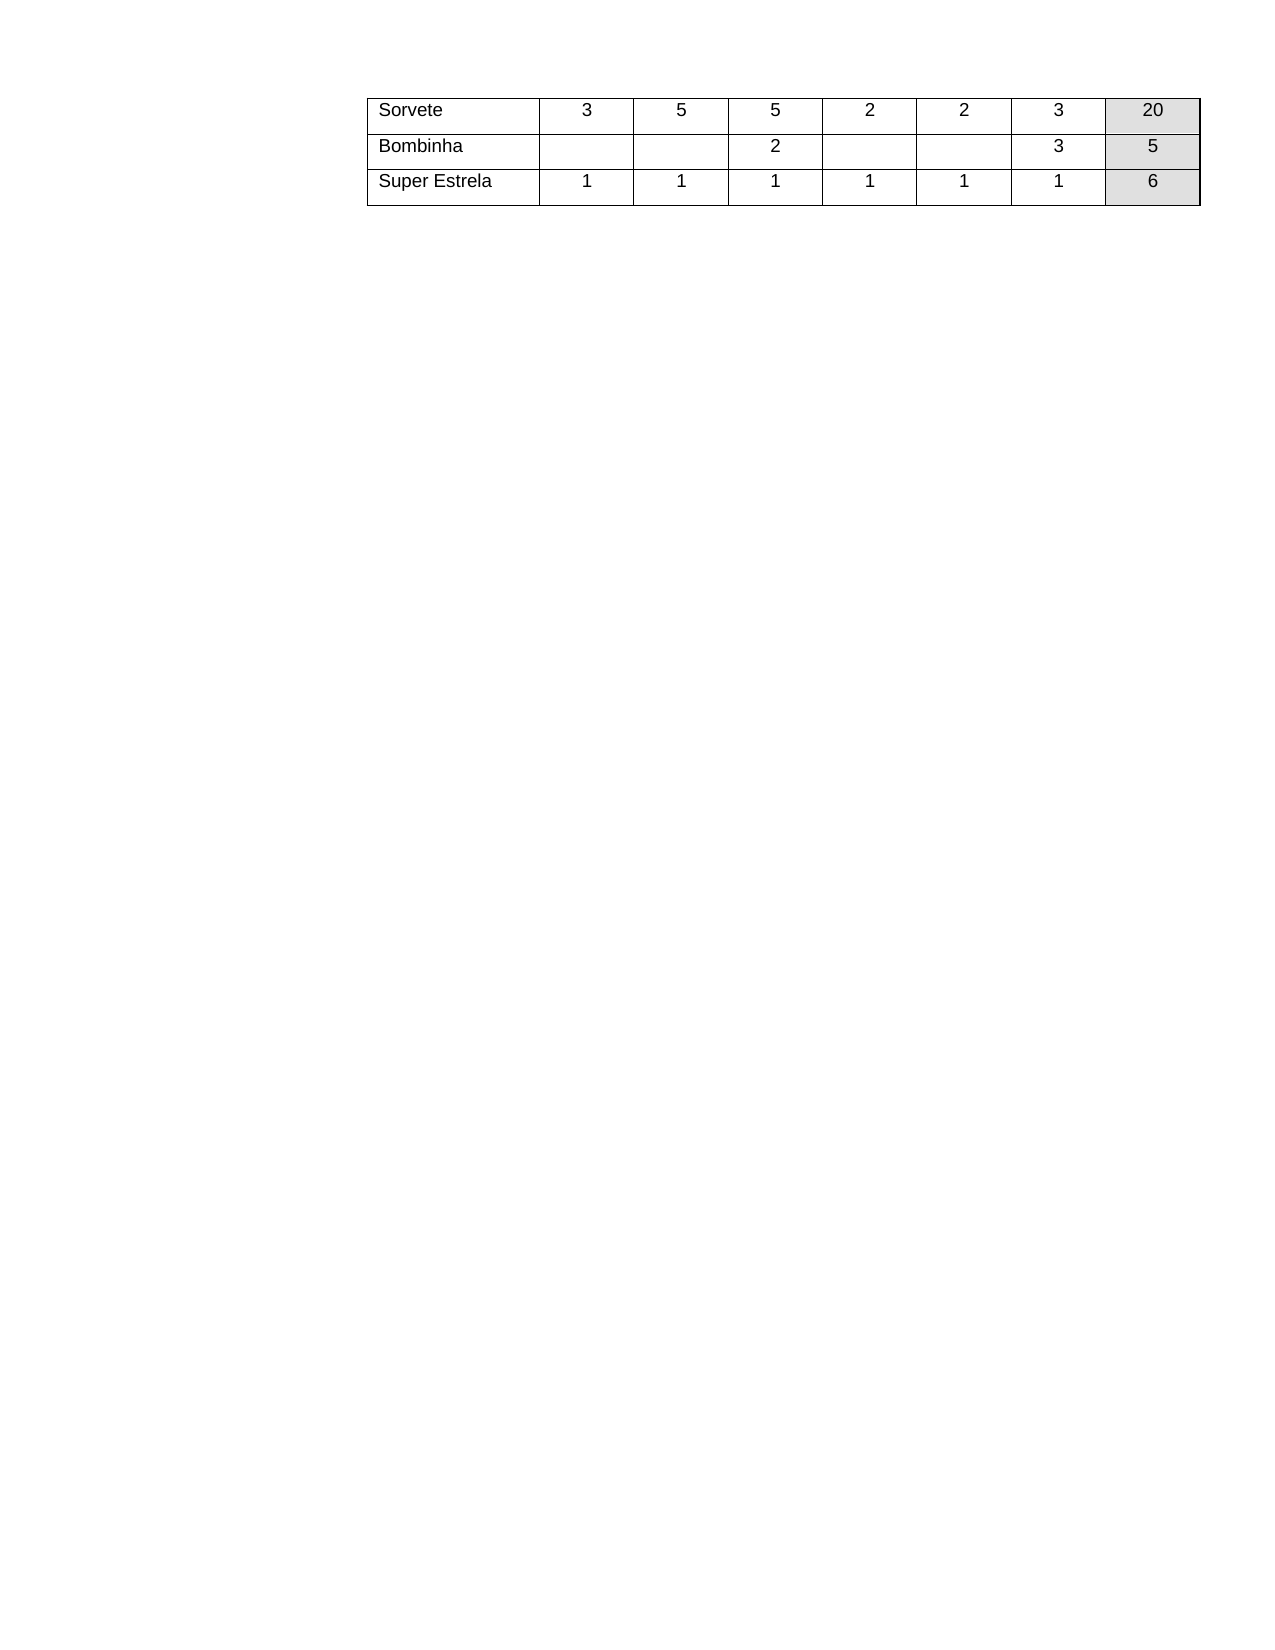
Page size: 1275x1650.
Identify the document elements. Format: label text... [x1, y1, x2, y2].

table_cell 3 [1012, 99, 1105, 133]
table_cell 5 [1106, 135, 1199, 169]
table_cell Sorvete [368, 99, 539, 133]
table_cell [823, 135, 916, 169]
table_cell 1 [1012, 170, 1105, 205]
table_cell 3 [540, 99, 633, 133]
table_cell 2 [729, 135, 822, 169]
table_cell 1 [823, 170, 916, 205]
table_cell 5 [729, 99, 822, 133]
table_cell 1 [634, 170, 728, 205]
table_cell Bombinha [368, 135, 539, 169]
table_cell 3 [1012, 135, 1105, 169]
table_cell [917, 135, 1011, 169]
table_cell 1 [729, 170, 822, 205]
table_cell 5 [634, 99, 728, 133]
table_cell 20 [1106, 99, 1199, 133]
table_cell 1 [540, 170, 633, 205]
table_cell 6 [1106, 170, 1199, 205]
table_cell [540, 135, 633, 169]
table_cell 2 [823, 99, 916, 133]
table_cell [634, 135, 728, 169]
table_cell 2 [917, 99, 1011, 133]
table_cell 1 [917, 170, 1011, 205]
table_cell Super Estrela [368, 170, 539, 205]
